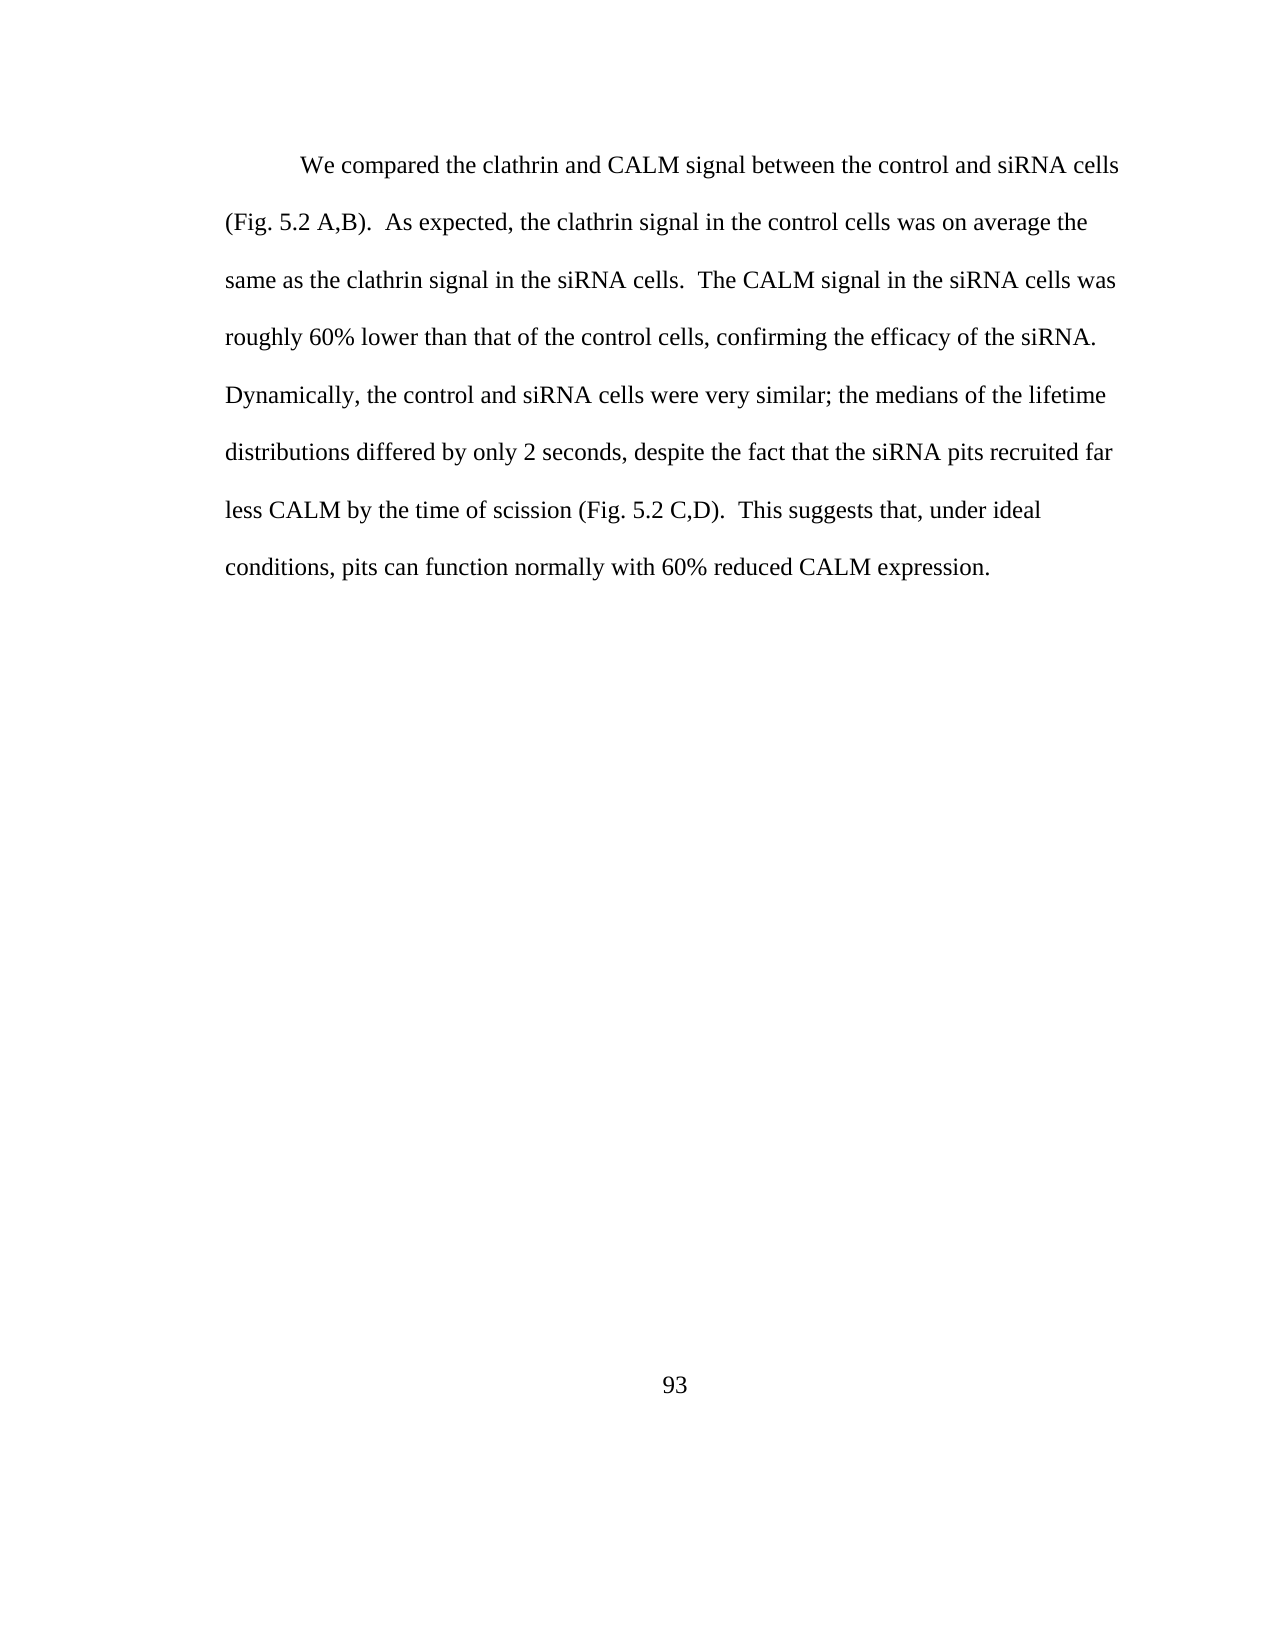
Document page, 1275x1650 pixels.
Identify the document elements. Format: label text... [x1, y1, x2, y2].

text We compared the clathrin and CALM signal between the control and siRNA cells (Fig. 5.2 A,B). As expected, the clathrin signal in the control cells was on average the same as the clathrin signal in the siRNA cells. The CALM signal in the siRNA cells was roughly 60% lower than that of the control cells, confirming the efficacy of the siRNA. Dynamically, the control and siRNA cells were very similar; the medians of the lifetime distributions differed by only 2 seconds, despite the fact that the siRNA pits recruited far less CALM by the time of scission (Fig. 5.2 C,D). This suggests that, under ideal conditions, pits can function normally with 60% reduced CALM expression. [225, 150, 1125, 581]
